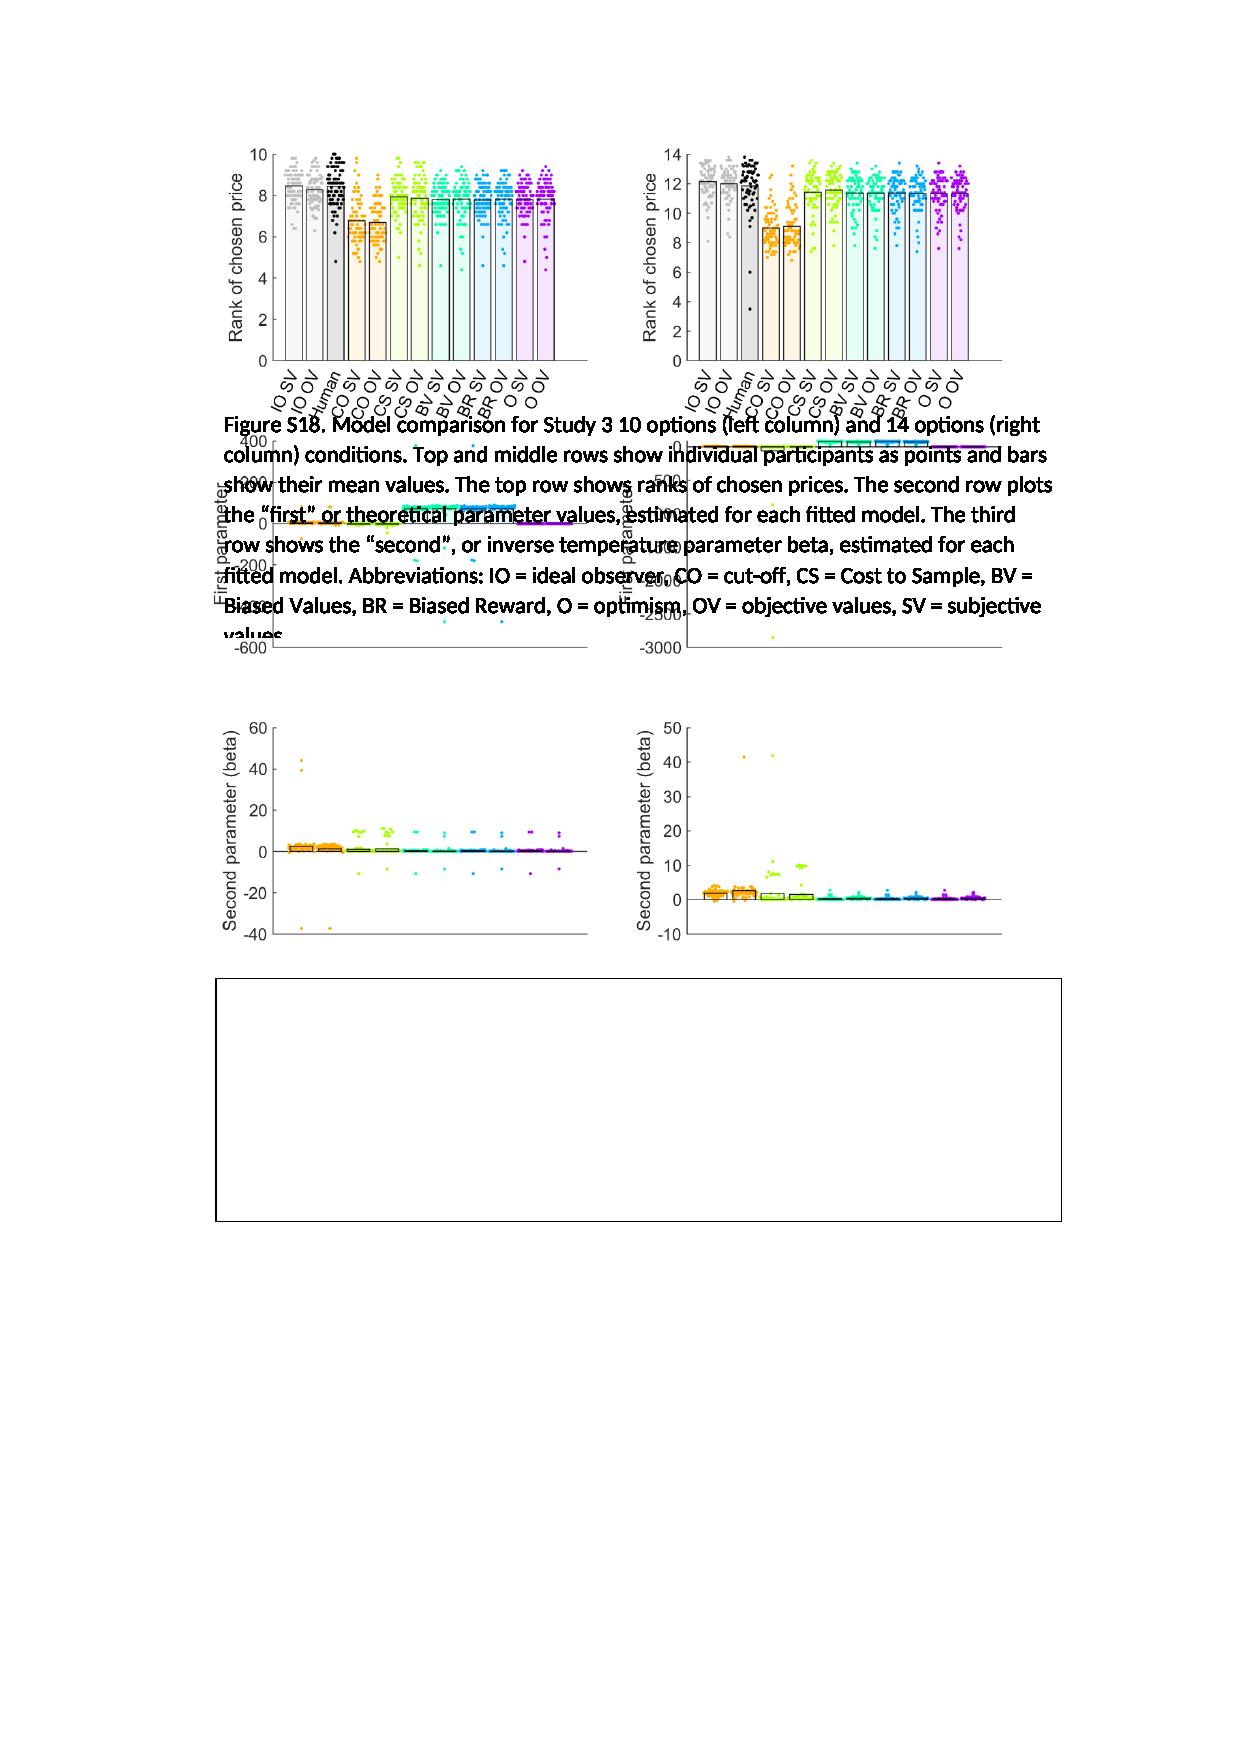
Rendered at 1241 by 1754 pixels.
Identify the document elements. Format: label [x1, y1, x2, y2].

picture [150, 82, 1091, 1039]
